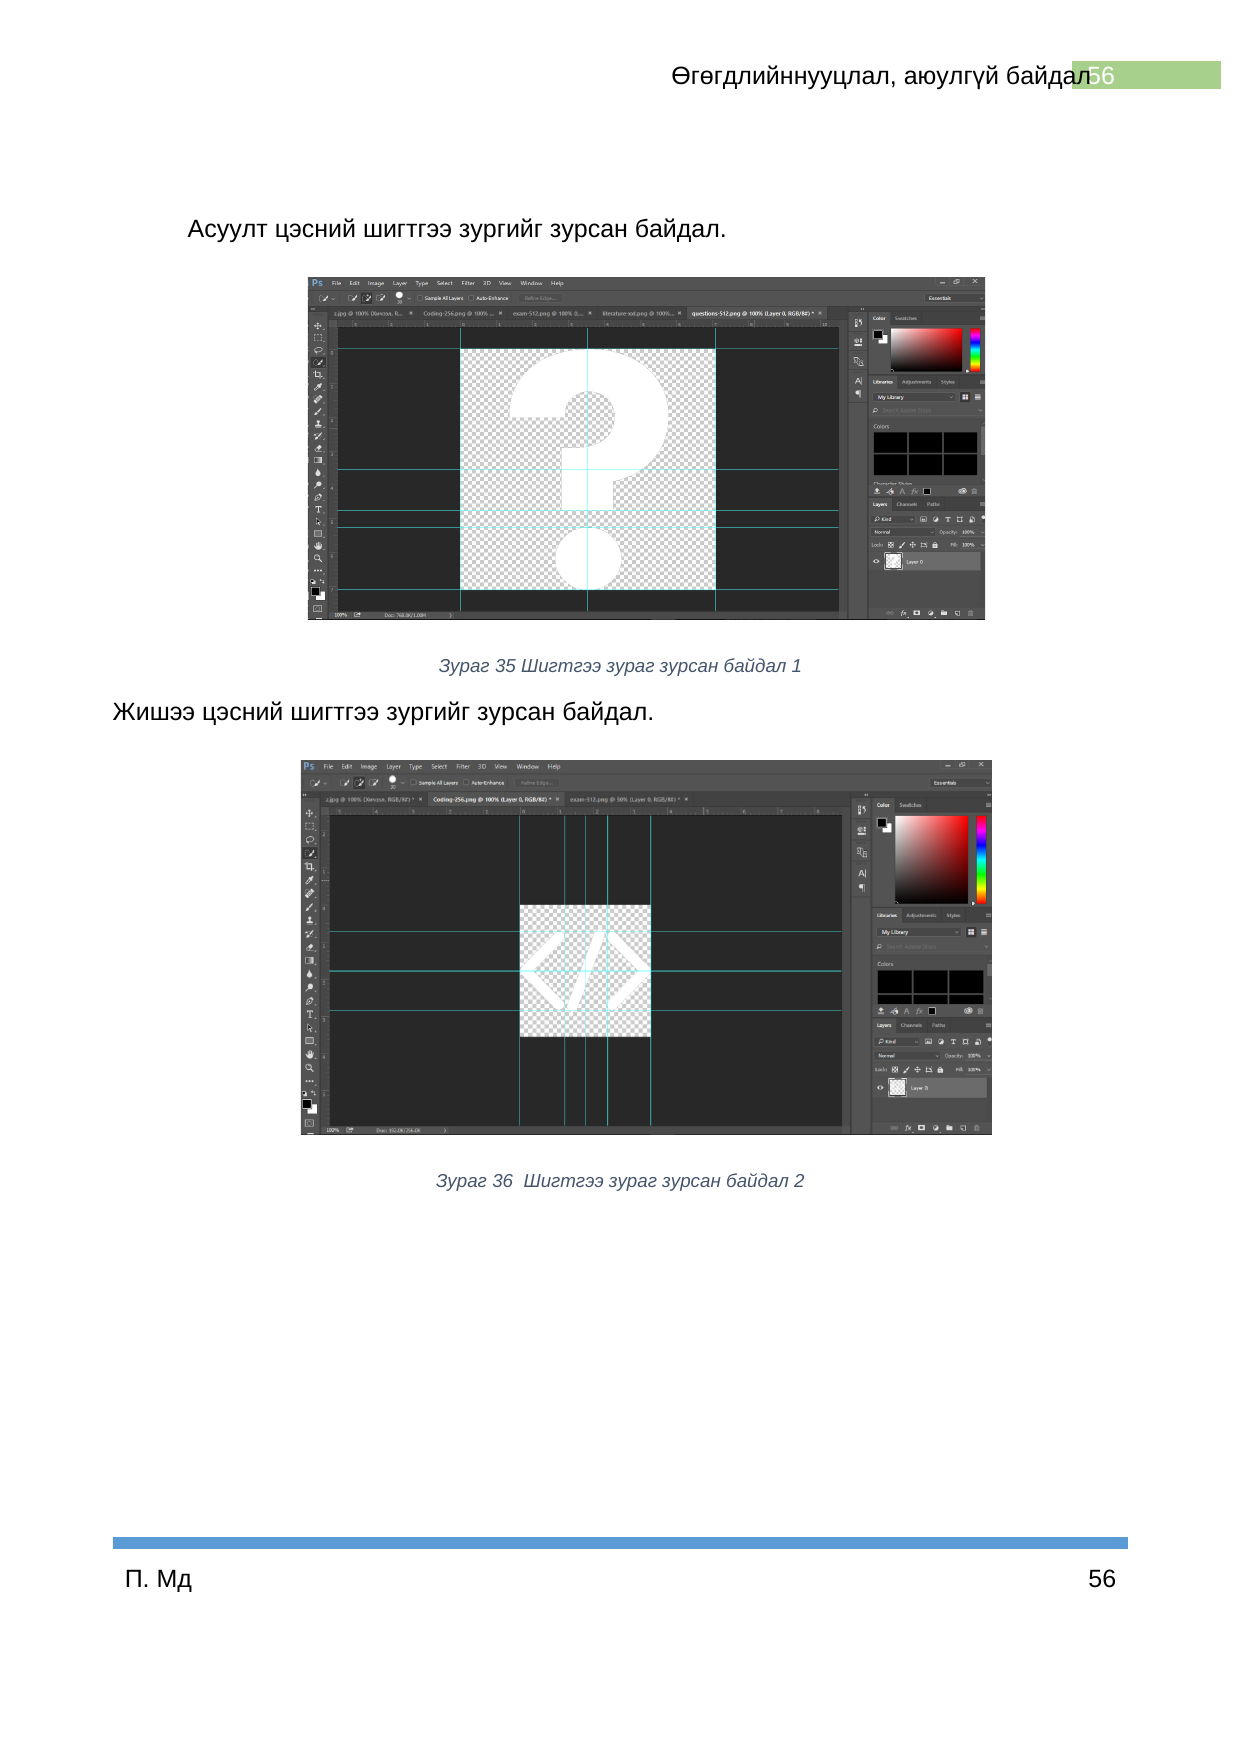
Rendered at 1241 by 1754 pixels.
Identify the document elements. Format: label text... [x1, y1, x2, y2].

text Асуулт цэсний шигтгээ зургийг зурсан байдал. [112, 214, 1128, 243]
text Зураг 35 Шигтгээ зураг зурсан байдал 1 [112, 654, 1128, 676]
text Зураг 36 Шигтгээ зураг зурсан байдал 2 [112, 1170, 1128, 1192]
picture [300, 760, 992, 1135]
text Жишээ цэсний шигтгээ зургийг зурсан байдал. [112, 697, 1128, 726]
picture [307, 277, 986, 620]
